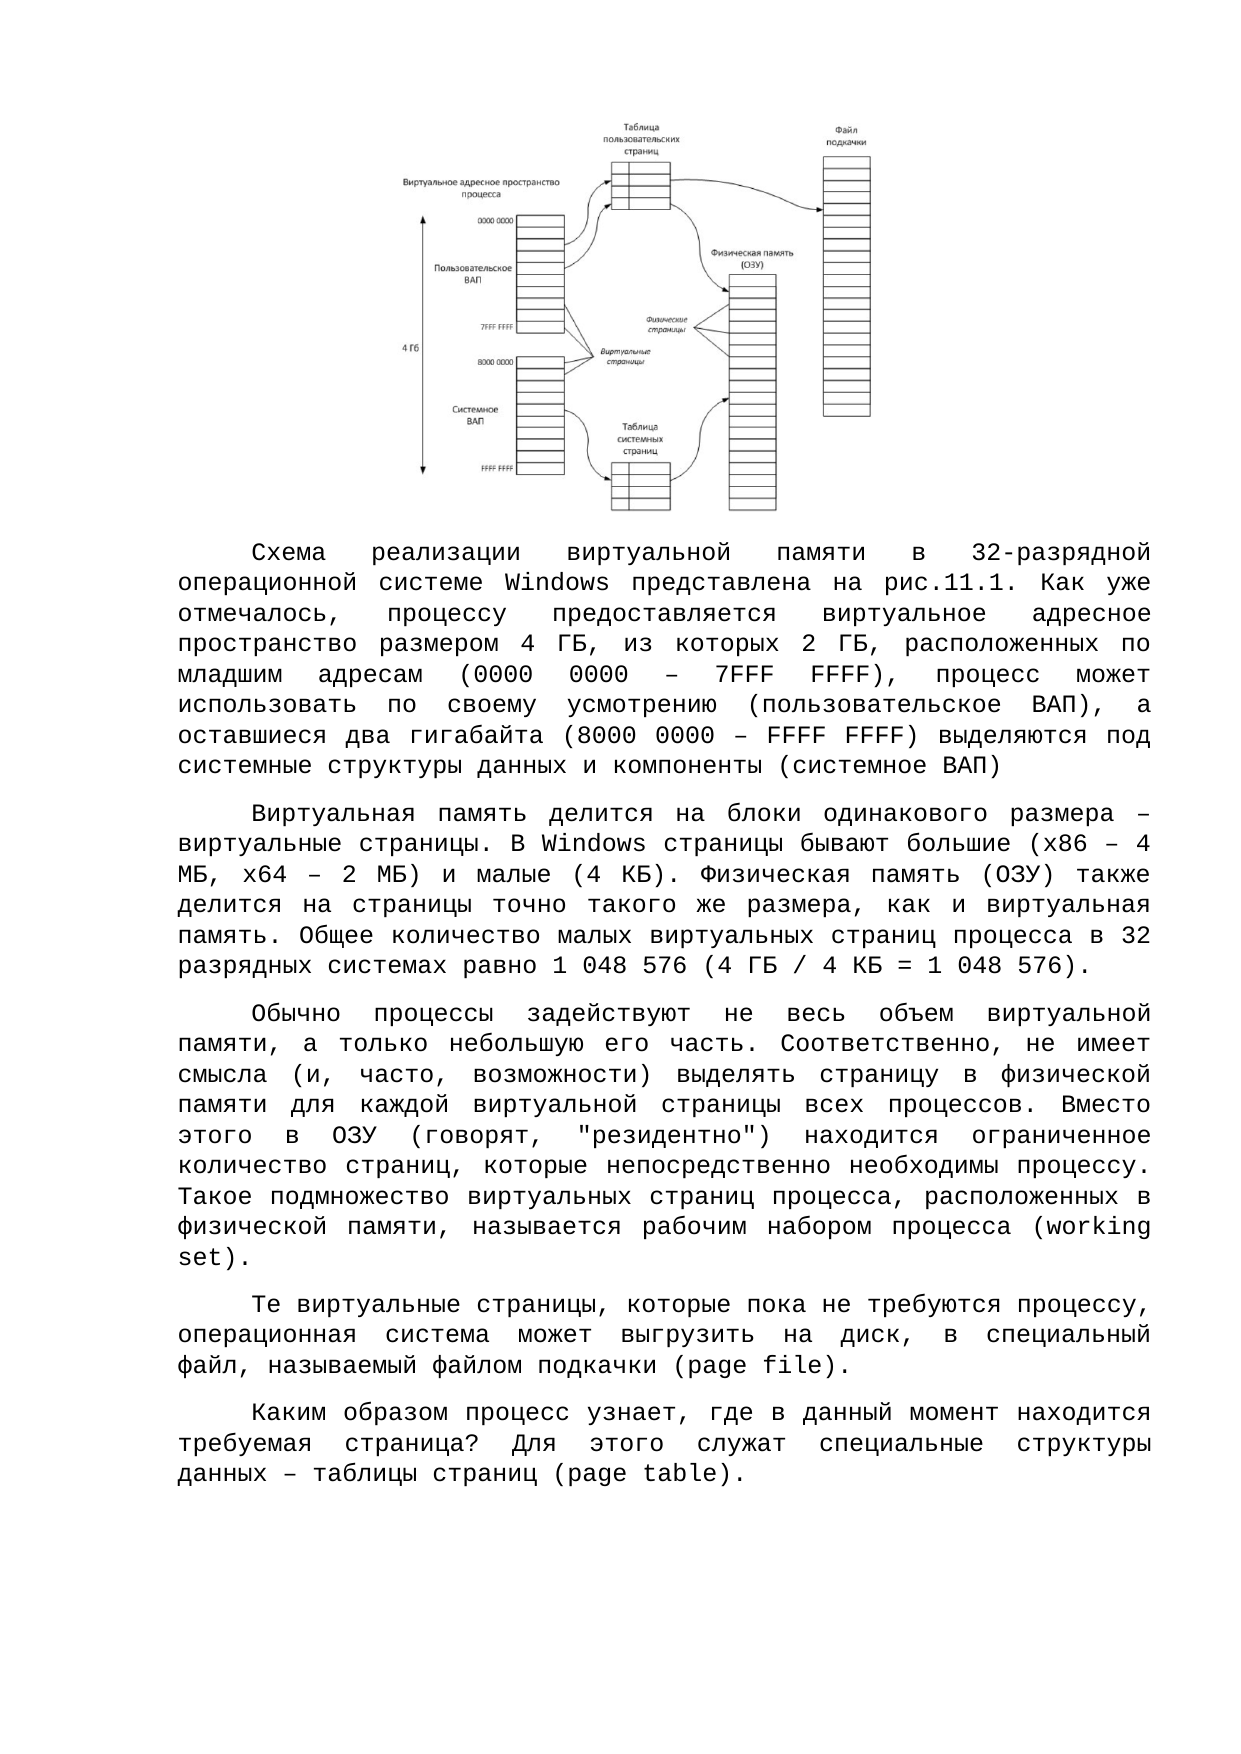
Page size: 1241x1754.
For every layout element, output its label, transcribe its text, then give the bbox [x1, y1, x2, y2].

text Схема реализации виртуальной памяти в 32-разрядной операционной системе Windows представлена на рис.11.1. Как уже отмечалось, процессу предоставляется виртуальное адресное пространство размером 4 ГБ, из которых 2 ГБ, расположенных по младшим адресам (0000 0000 – 7FFF FFFF), процесс может использовать по своему усмотрению (пользовательское ВАП), а оставшиеся два гигабайта (8000 0000 – FFFF FFFF) выделяются под системные структуры данных и компоненты (системное ВАП) [177, 539, 1152, 781]
text Те виртуальные страницы, которые пока не требуются процессу, операционная система может выгрузить на диск, в специальный файл, называемый файлом подкачки (page file). [177, 1291, 1152, 1381]
text Виртуальная память делится на блоки одинакового размера – виртуальные страницы. В Windows страницы бывают большие (x86 – 4 МБ, x64 – 2 МБ) и малые (4 КБ). Физическая память (ОЗУ) также делится на страницы точно такого же размера, как и виртуальная память. Общее количество малых виртуальных страниц процесса в 32 разрядных системах равно 1 048 576 (4 ГБ / 4 КБ = 1 048 576). [177, 800, 1152, 981]
text Каким образом процесс узнает, где в данный момент находится требуемая страница? Для этого служат специальные структуры данных – таблицы страниц (page table). [177, 1400, 1152, 1489]
text Обычно процессы задействуют не весь объем виртуальной памяти, а только небольшую его часть. Соответственно, не имеет смысла (и, часто, возможности) выделять страницу в физической памяти для каждой виртуальной страницы всех процессов. Вместо этого в ОЗУ (говорят, "резидентно") находится ограниченное количество страниц, которые непосредственно необходимы процессу. Такое подмножество виртуальных страниц процесса, расположенных в физической памяти, называется рабочим набором процесса (working set). [177, 1000, 1152, 1273]
picture [392, 118, 937, 521]
